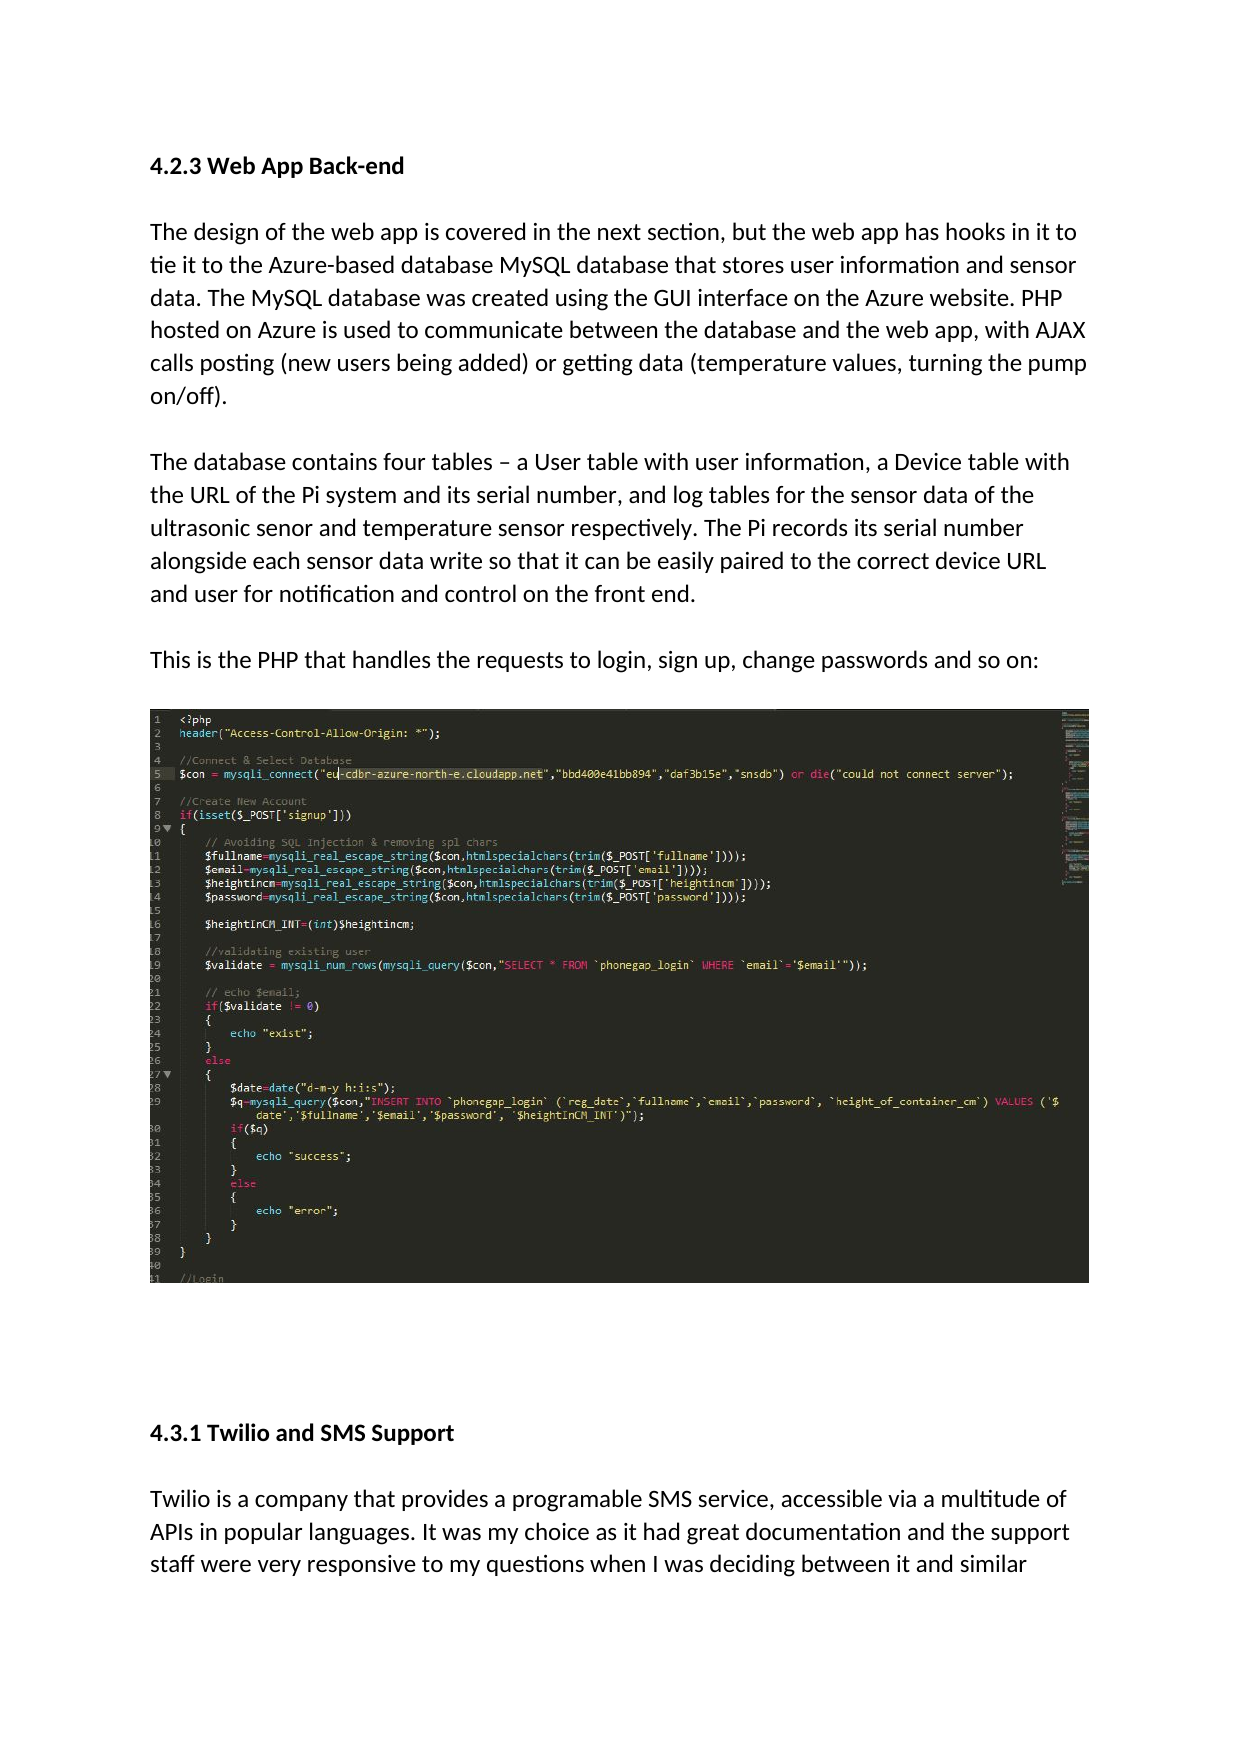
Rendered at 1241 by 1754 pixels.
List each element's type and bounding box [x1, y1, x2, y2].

text [150, 150, 1090, 1579]
picture [150, 709, 1089, 1283]
